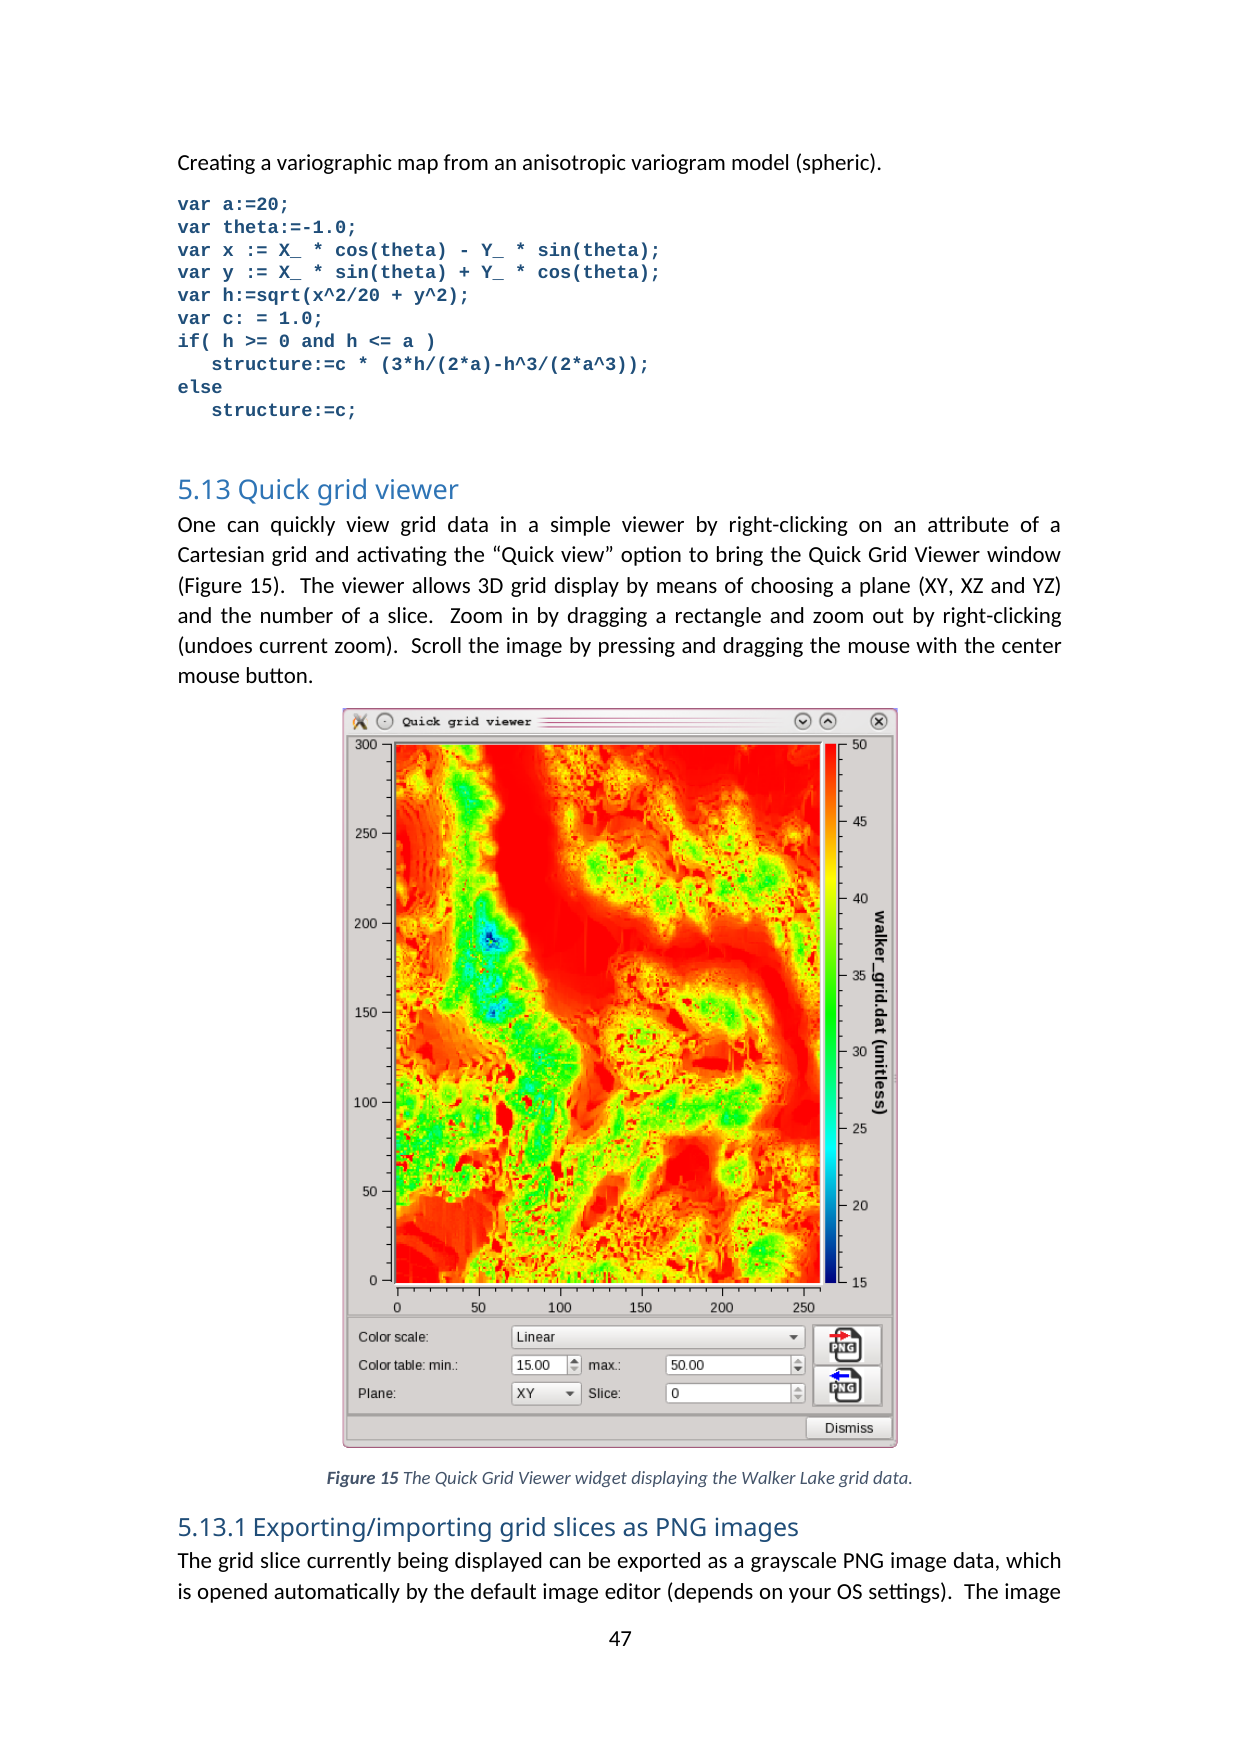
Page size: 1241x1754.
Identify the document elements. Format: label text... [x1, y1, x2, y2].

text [177, 1547, 1063, 1605]
text structure:=c; [177, 401, 1063, 422]
subtitle Exporting/importing grid slices as PNG images [177, 1510, 1063, 1544]
text var h:=sqrt(x^2/20 + y^2); [177, 286, 1063, 307]
picture [342, 708, 898, 1448]
text structure:=c * (3*h/(2*a)-h^3/(2*a^3)); [177, 355, 1063, 376]
text var a:=20; [177, 194, 1063, 216]
text var x := X_ * cos(theta) - Y_ * sin(theta); [177, 240, 1063, 262]
text One can quickly view grid data in a simple viewer by right-clicking on an attribute of a Cartesian grid and activating the “Quick view” option to bring the Quick Grid Viewer window (Figure 14). The viewer allows 3D grid display by means of choosing a plane (XY, XZ and YZ) and the number of a slice. Zoom in by dragging a rectangle and zoom out by right-clicking (undoes current zoom). Scroll the image by pressing and dragging the mouse with the center mouse button. [177, 510, 1063, 689]
text var y := X_ * sin(theta) + Y_ * cos(theta); [177, 263, 1063, 284]
text else [177, 378, 1063, 399]
text Creating a variographic map from an anisotropic variogram model (spheric). [177, 148, 1063, 176]
text if( h >= 0 and h <= a ) [177, 332, 1063, 353]
subtitle Quick grid viewer [177, 471, 1063, 507]
text Figure 15 The Quick Grid Viewer widget displaying the Walker Lake grid data. [177, 1466, 1063, 1489]
text var theta:=-1.0; [177, 217, 1063, 239]
text var c: = 1.0; [177, 309, 1063, 330]
